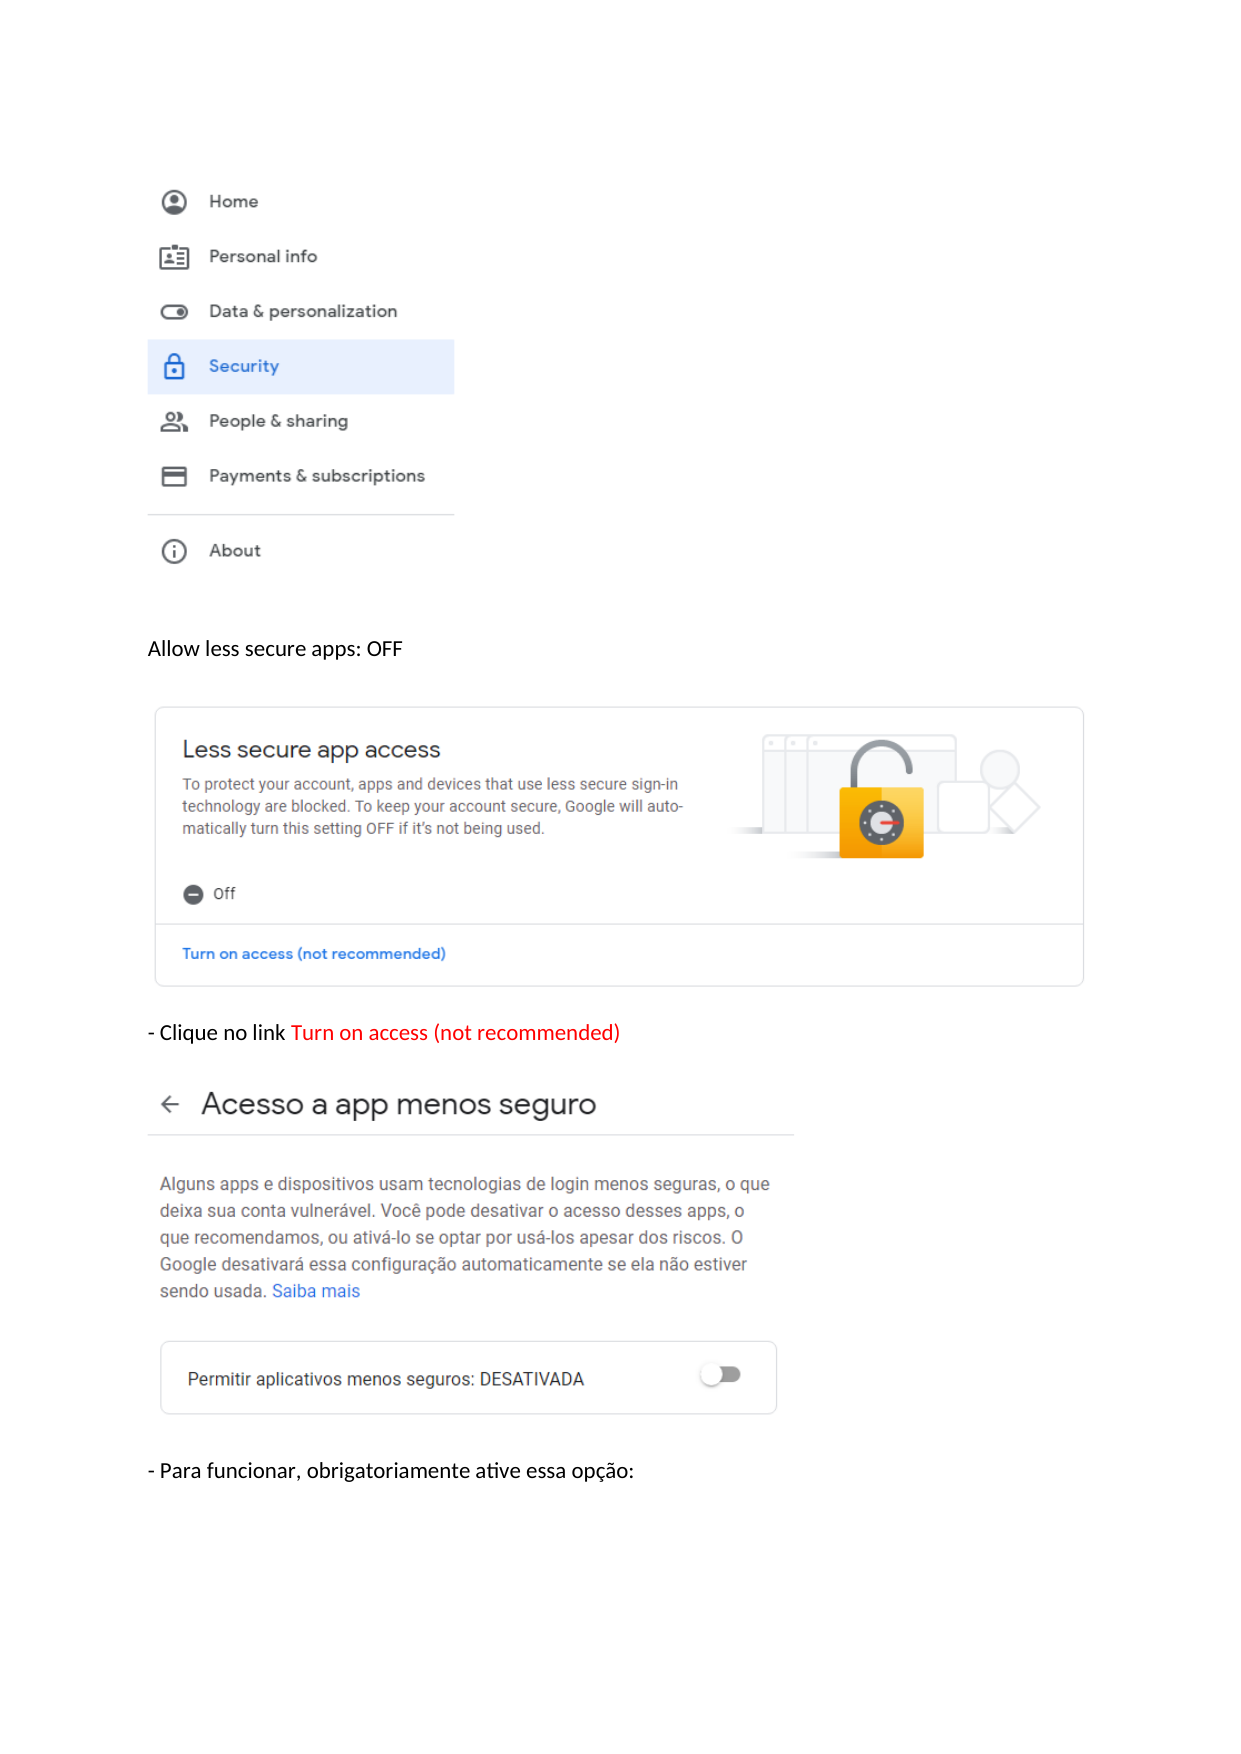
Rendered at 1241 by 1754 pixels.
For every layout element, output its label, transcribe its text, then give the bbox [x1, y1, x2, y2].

picture [147, 690, 1093, 990]
text - Clique no link Turn on access (not recommended) [148, 1018, 1092, 1046]
picture [147, 1073, 795, 1429]
picture [147, 175, 455, 579]
text - Para funcionar, obrigatoriamente ative essa opção: [148, 1456, 1092, 1484]
text Allow less secure apps: OFF [148, 634, 1092, 662]
